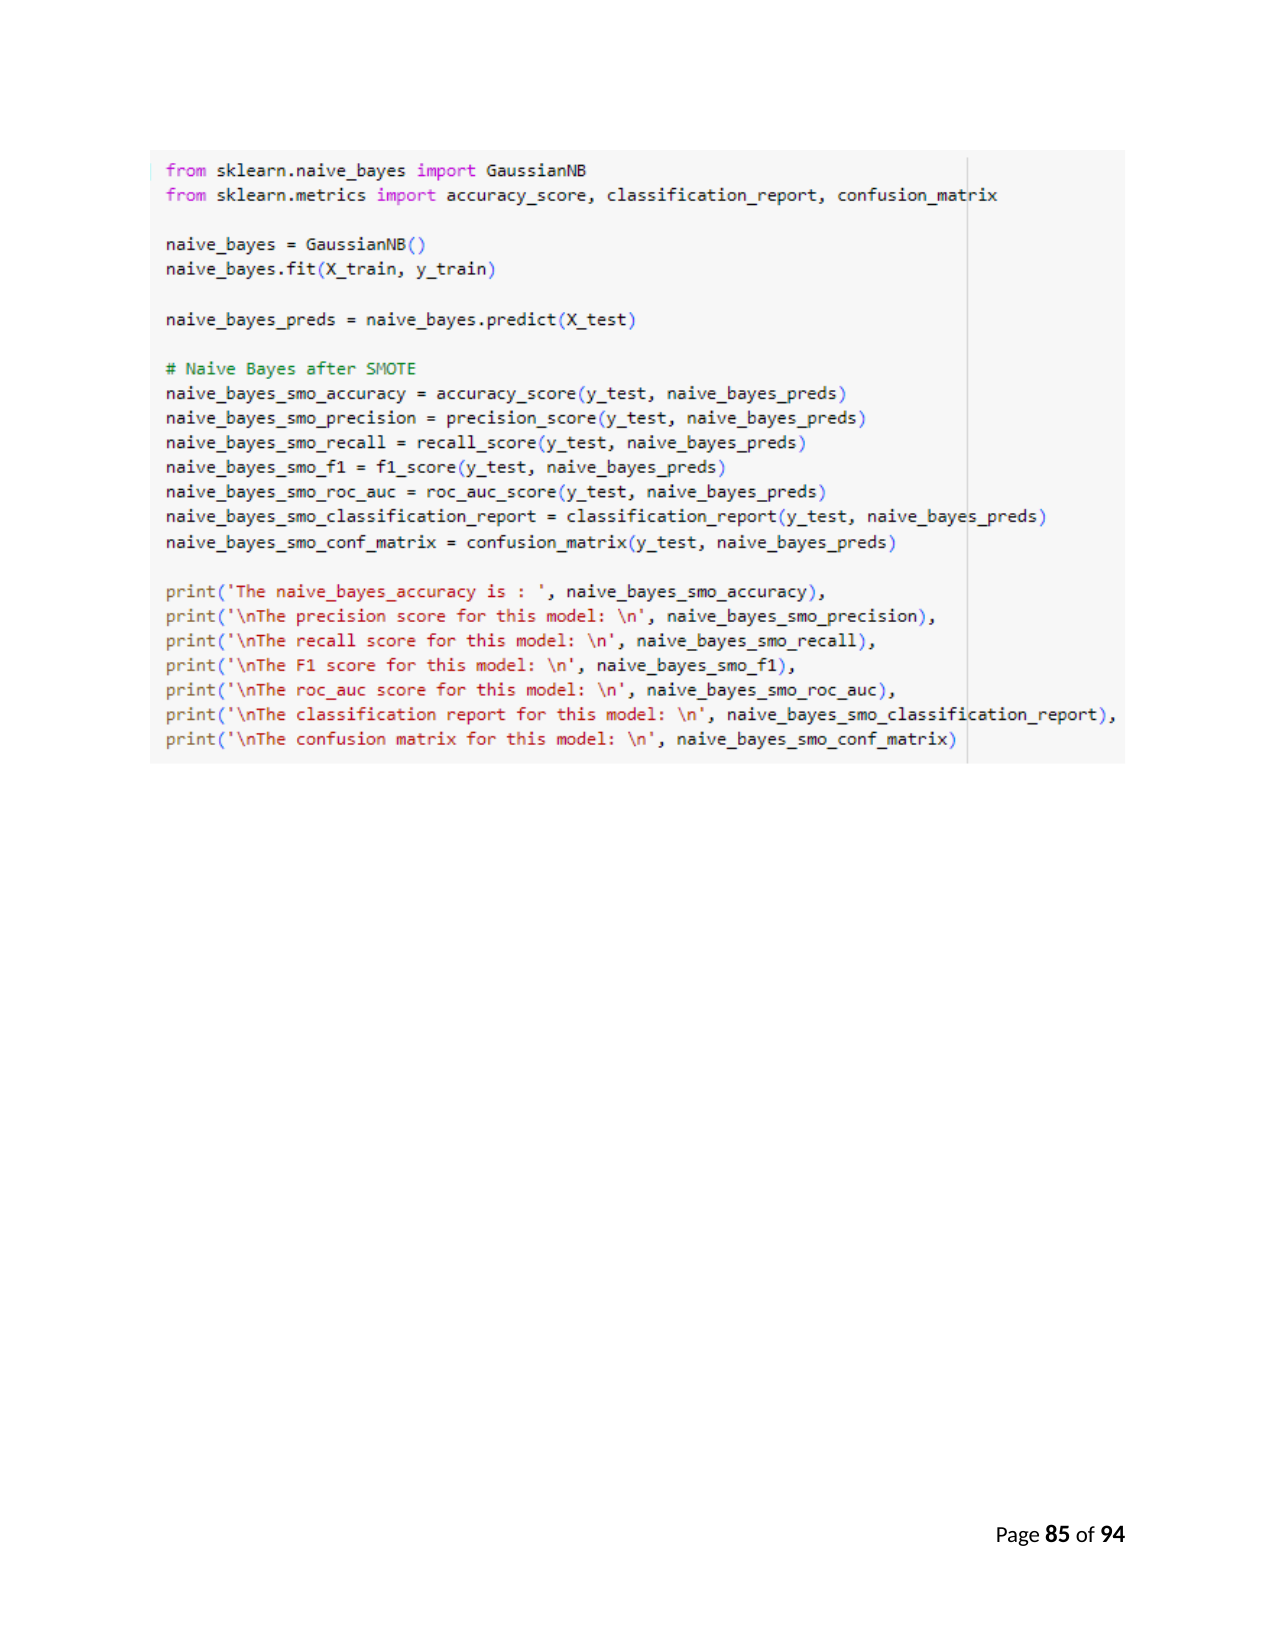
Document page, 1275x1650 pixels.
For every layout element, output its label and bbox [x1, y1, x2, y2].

picture [150, 150, 1125, 771]
